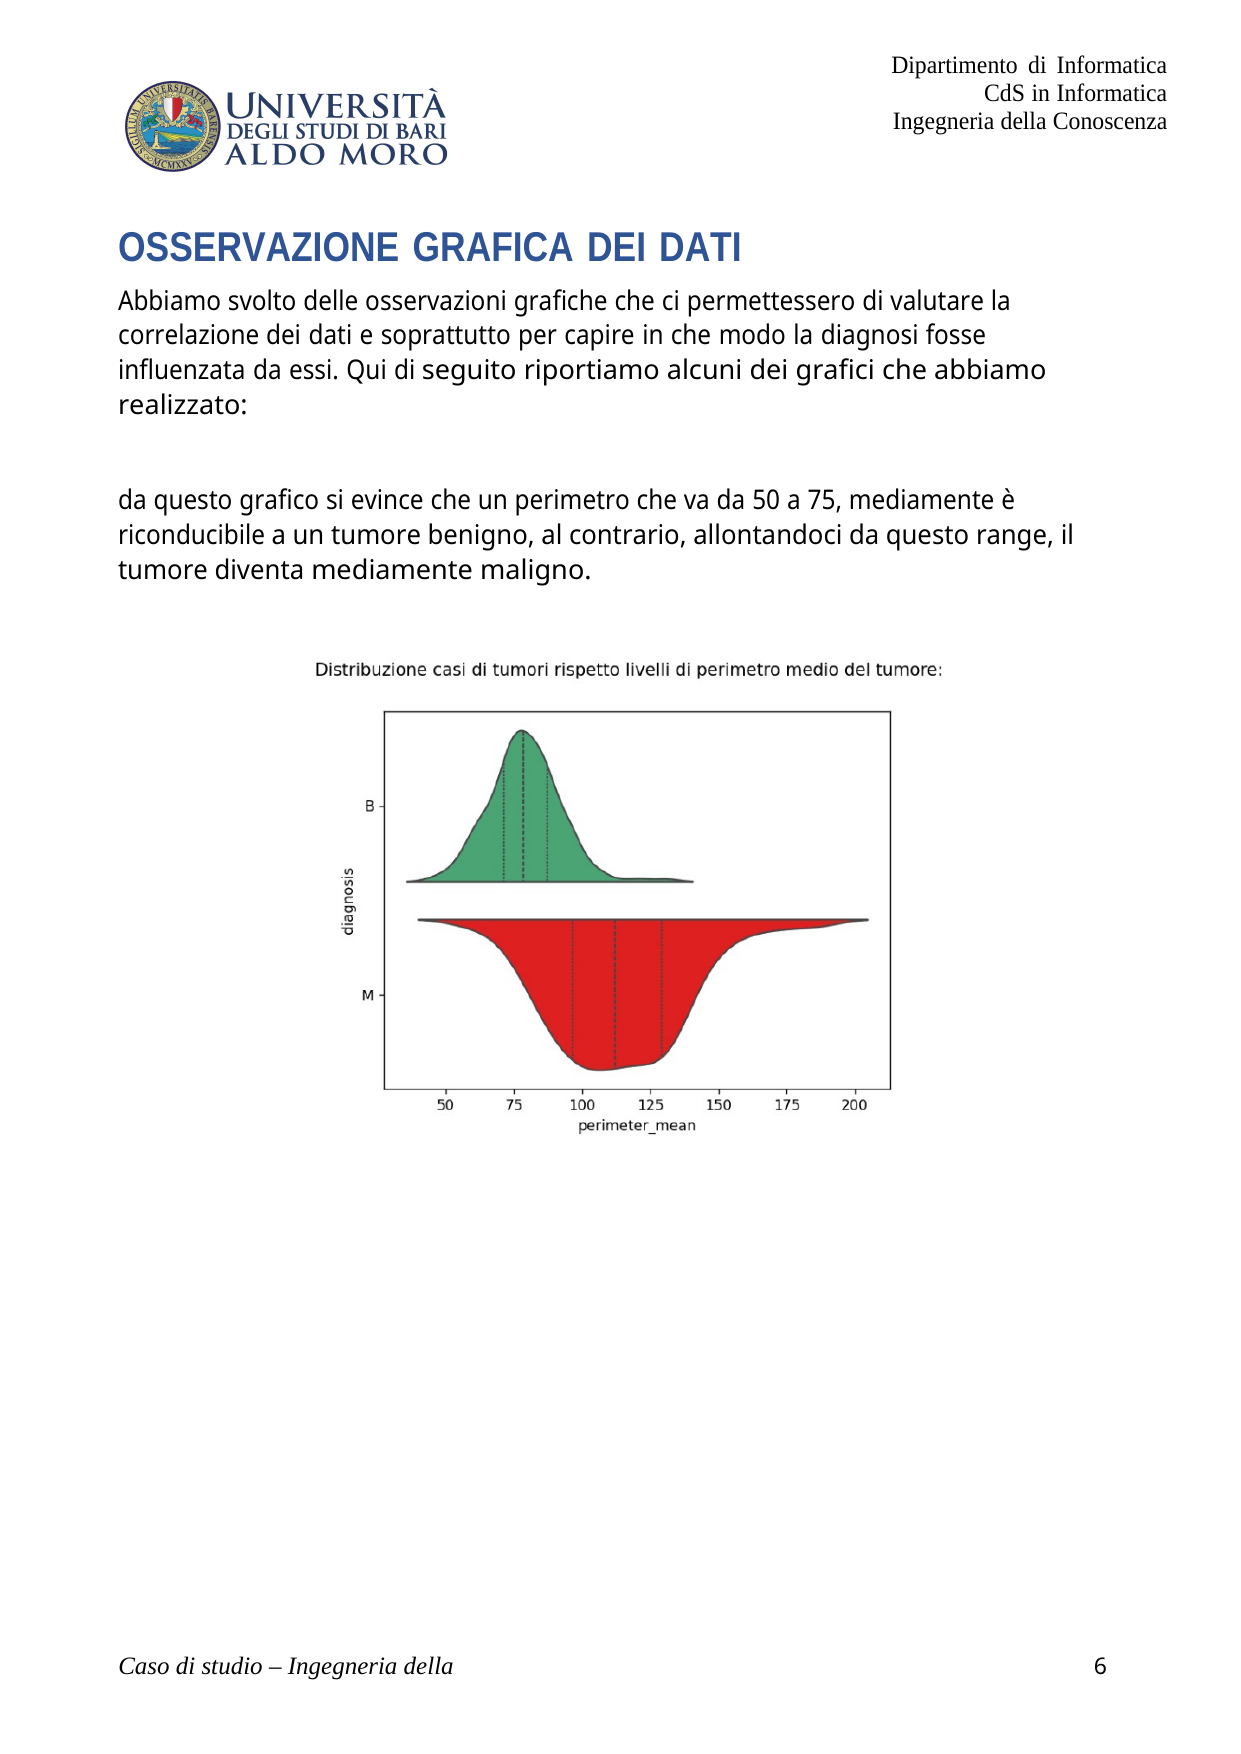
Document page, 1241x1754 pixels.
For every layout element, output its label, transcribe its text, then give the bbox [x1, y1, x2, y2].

picture [124, 80, 448, 172]
text da questo grafico si evince che un perimetro che va da 50 a 75, mediamente è riconducibile a un tumore benigno, al contrario, allontandoci da questo range, il tumore diventa mediamente maligno. [118, 482, 1119, 587]
picture [309, 658, 947, 1135]
text Abbiamo svolto delle osservazioni grafiche che ci permettessero di valutare la correlazione dei dati e soprattutto per capire in che modo la diagnosi fosse influenzata da essi. Qui di seguito riportiamo alcuni dei grafici che abbiamo realizzato: [118, 282, 1119, 422]
subtitle OSSERVAZIONE GRAFICA DEI DATI [118, 222, 1196, 270]
